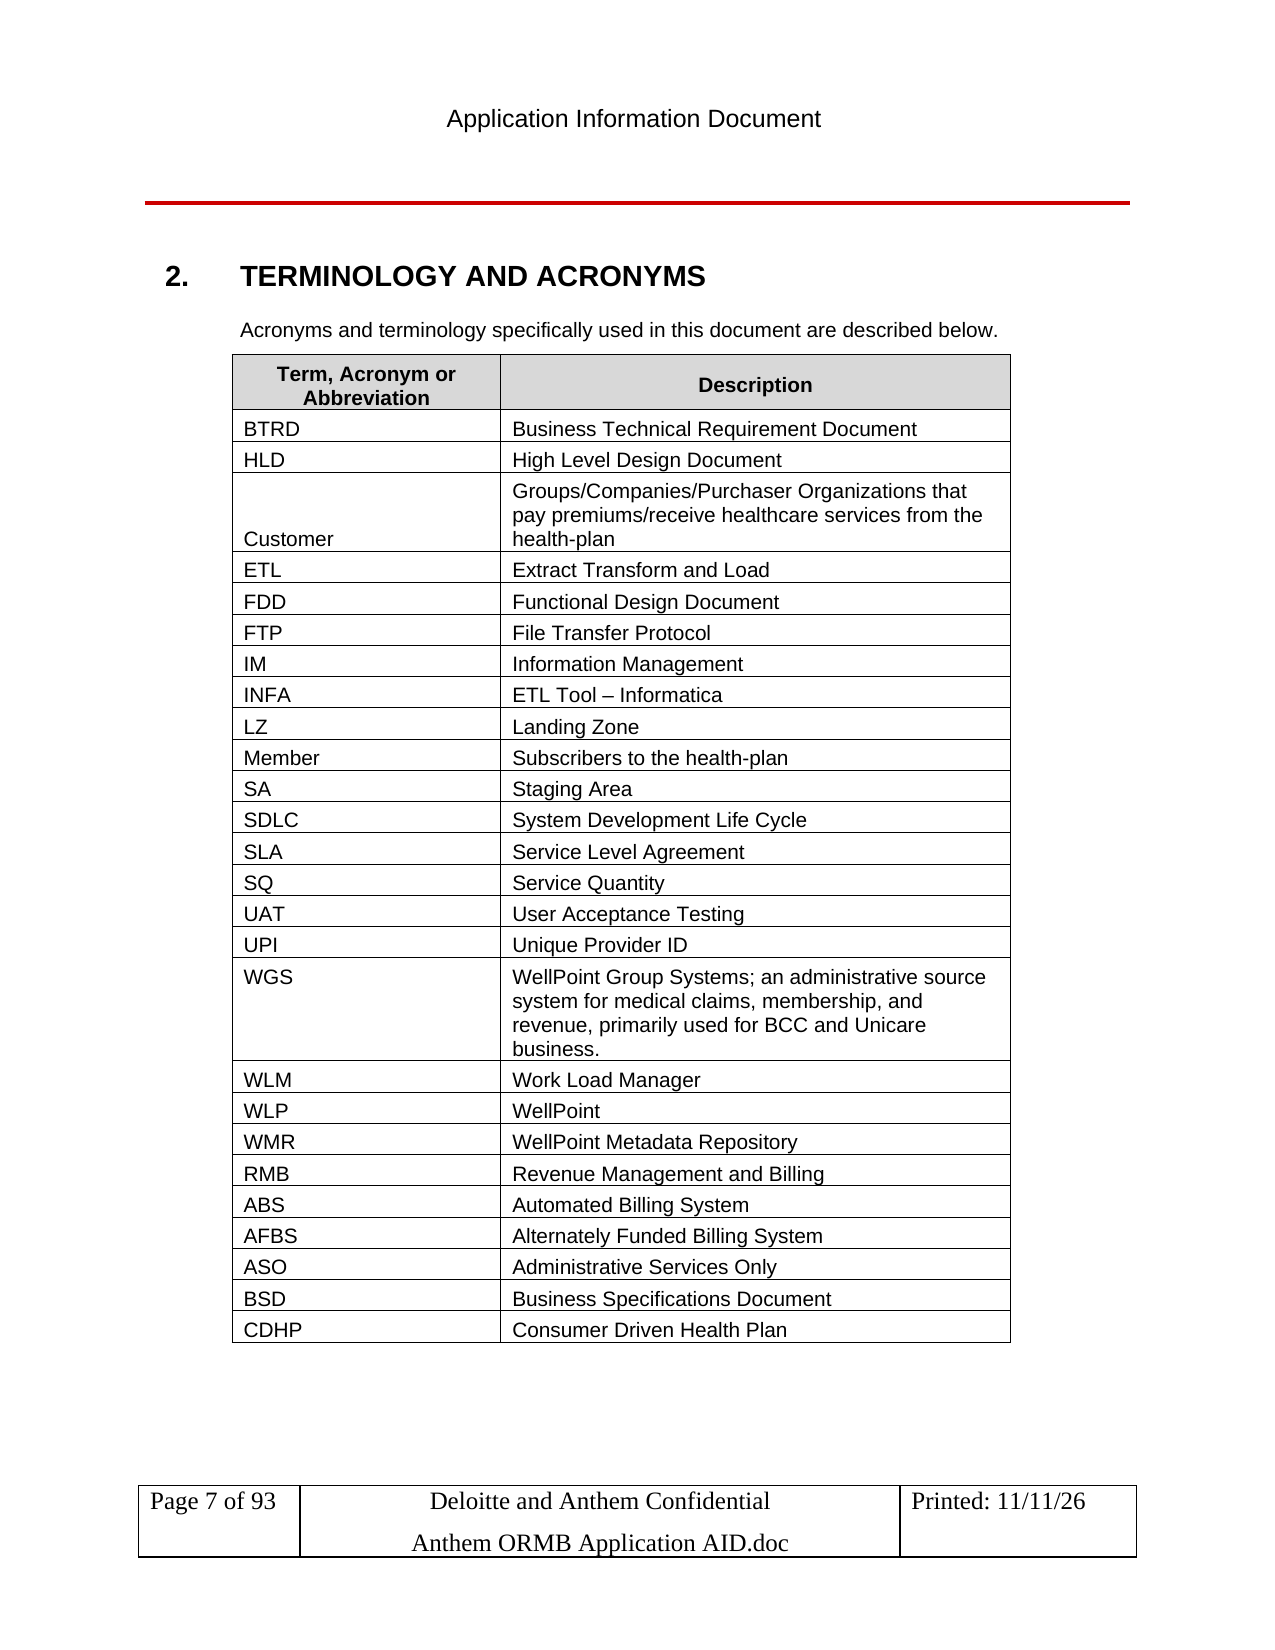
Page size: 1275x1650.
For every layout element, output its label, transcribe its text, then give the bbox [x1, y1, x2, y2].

table_cell High Level Design Document [501, 442, 1010, 472]
table_cell BSD [233, 1280, 500, 1310]
table_cell CDHP [233, 1311, 500, 1342]
table_cell WellPoint [501, 1093, 1010, 1123]
table_cell User Acceptance Testing [501, 896, 1010, 926]
table_cell FDD [233, 583, 500, 613]
table_cell SA [233, 771, 500, 801]
table_cell UPI [233, 927, 500, 957]
table_cell Consumer Driven Health Plan [501, 1311, 1010, 1342]
table_cell INFA [233, 677, 500, 707]
table_cell SDLC [233, 802, 500, 832]
table_cell Information Management [501, 646, 1010, 676]
table_cell File Transfer Protocol [501, 615, 1010, 645]
subtitle Terminology and Acronyms [165, 259, 1125, 293]
table_cell Business Technical Requirement Document [501, 410, 1010, 441]
table_cell WLM [233, 1061, 500, 1092]
table_cell System Development Life Cycle [501, 802, 1010, 832]
table_cell Alternately Funded Billing System [501, 1218, 1010, 1248]
table_cell Member [233, 740, 500, 770]
text Acronyms and terminology specifically used in this document are described below. [165, 318, 1125, 342]
table_cell UAT [233, 896, 500, 926]
table_cell SQ [233, 865, 500, 895]
table_cell Work Load Manager [501, 1061, 1010, 1092]
table_cell ASO [233, 1249, 500, 1279]
table_cell Automated Billing System [501, 1186, 1010, 1217]
table_header Term, Acronym or Abbreviation [233, 355, 500, 409]
table_cell WLP [233, 1093, 500, 1123]
table_cell HLD [233, 442, 500, 472]
table_cell ABS [233, 1186, 500, 1217]
table_cell Business Specifications Document [501, 1280, 1010, 1310]
table_cell Service Level Agreement [501, 833, 1010, 863]
table_cell LZ [233, 708, 500, 738]
table_cell ETL Tool – Informatica [501, 677, 1010, 707]
table_cell RMB [233, 1155, 500, 1185]
table_cell Staging Area [501, 771, 1010, 801]
table_cell Administrative Services Only [501, 1249, 1010, 1279]
table_cell Customer [233, 473, 500, 551]
table_cell IM [233, 646, 500, 676]
table_cell AFBS [233, 1218, 500, 1248]
table_cell Landing Zone [501, 708, 1010, 738]
table_cell ETL [233, 552, 500, 582]
table_cell WGS [233, 958, 500, 1060]
table_cell Groups/Companies/Purchaser Organizations that pay premiums/receive healthcare services from the health-plan [501, 473, 1010, 551]
table_cell BTRD [233, 410, 500, 441]
table_cell Service Quantity [501, 865, 1010, 895]
table_cell Revenue Management and Billing [501, 1155, 1010, 1185]
table_cell WellPoint Metadata Repository [501, 1124, 1010, 1154]
table_cell Functional Design Document [501, 583, 1010, 613]
table_header Description [501, 355, 1010, 409]
table_cell Subscribers to the health-plan [501, 740, 1010, 770]
table_cell FTP [233, 615, 500, 645]
table_cell WellPoint Group Systems; an administrative source system for medical claims, membership, and revenue, primarily used for BCC and Unicare business. [501, 958, 1010, 1060]
table_cell SLA [233, 833, 500, 863]
table_cell WMR [233, 1124, 500, 1154]
table_cell Extract Transform and Load [501, 552, 1010, 582]
table_cell Unique Provider ID [501, 927, 1010, 957]
